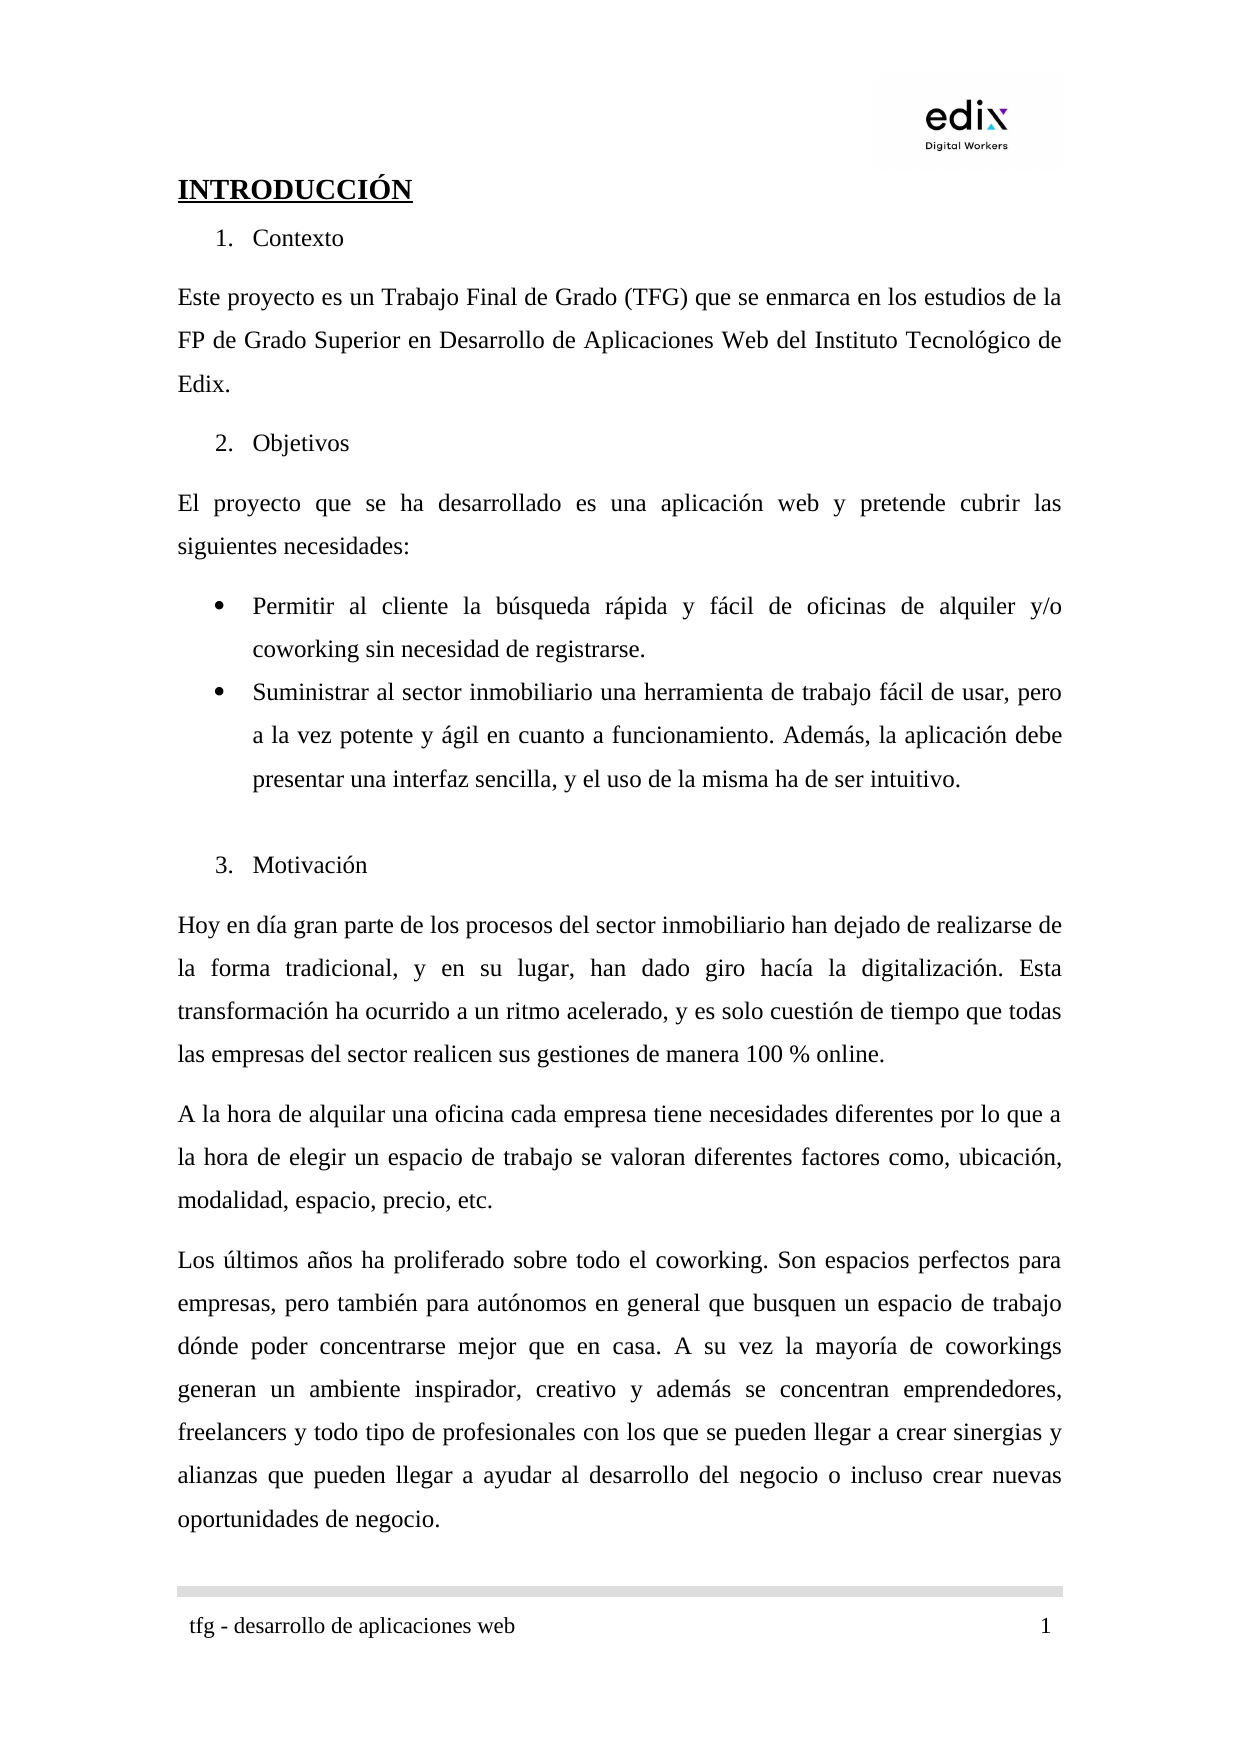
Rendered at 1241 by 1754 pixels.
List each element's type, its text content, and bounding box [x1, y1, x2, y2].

text Hoy en día gran parte de los procesos del sector inmobiliario han dejado de realizarse de la forma tradicional, y en su lugar, han dado giro hacía la digitalización. Esta transformación ha ocurrido a un ritmo acelerado, y es solo cuestión de tiempo que todas las empresas del sector realicen sus gestiones de manera 100 % online. [177, 910, 1063, 1068]
picture [874, 73, 1064, 173]
text El proyecto que se ha desarrollado es una aplicación web y pretende cubrir las siguientes necesidades: [177, 488, 1063, 560]
list Contexto [215, 223, 1063, 251]
list Permitir al cliente la búsqueda rápida y fácil de oficinas de alquiler y/o coworking sin necesidad de registrarse. [215, 591, 1063, 663]
list Suministrar al sector inmobiliario una herramienta de trabajo fácil de usar, pero a la vez potente y ágil en cuanto a funcionamiento. Además, la aplicación debe presentar una interfaz sencilla, y el uso de la misma ha de ser intuitivo. [215, 677, 1063, 792]
list Motivación [215, 850, 1063, 879]
text Los últimos años ha proliferado sobre todo el coworking. Son espacios perfectos para empresas, pero también para autónomos en general que busquen un espacio de trabajo dónde poder concentrarse mejor que en casa. A su vez la mayoría de coworkings generan un ambiente inspirador, creativo y además se concentran emprendedores, freelancers y todo tipo de profesionales con los que se pueden llegar a crear sinergias y alianzas que pueden llegar a ayudar al desarrollo del negocio o incluso crear nuevas oportunidades de negocio. [177, 1245, 1063, 1532]
list Objetivos [215, 428, 1063, 457]
text Este proyecto es un Trabajo Final de Grado (TFG) que se enmarca en los estudios de la FP de Grado Superior en Desarrollo de Aplicaciones Web del Instituto Tecnológico de Edix. [177, 282, 1063, 397]
subtitle INTRODUCCIÓN [177, 172, 1063, 206]
text A la hora de alquilar una oficina cada empresa tiene necesidades diferentes por lo que a la hora de elegir un espacio de trabajo se valoran diferentes factores como, ubicación, modalidad, espacio, precio, etc. [177, 1099, 1063, 1214]
